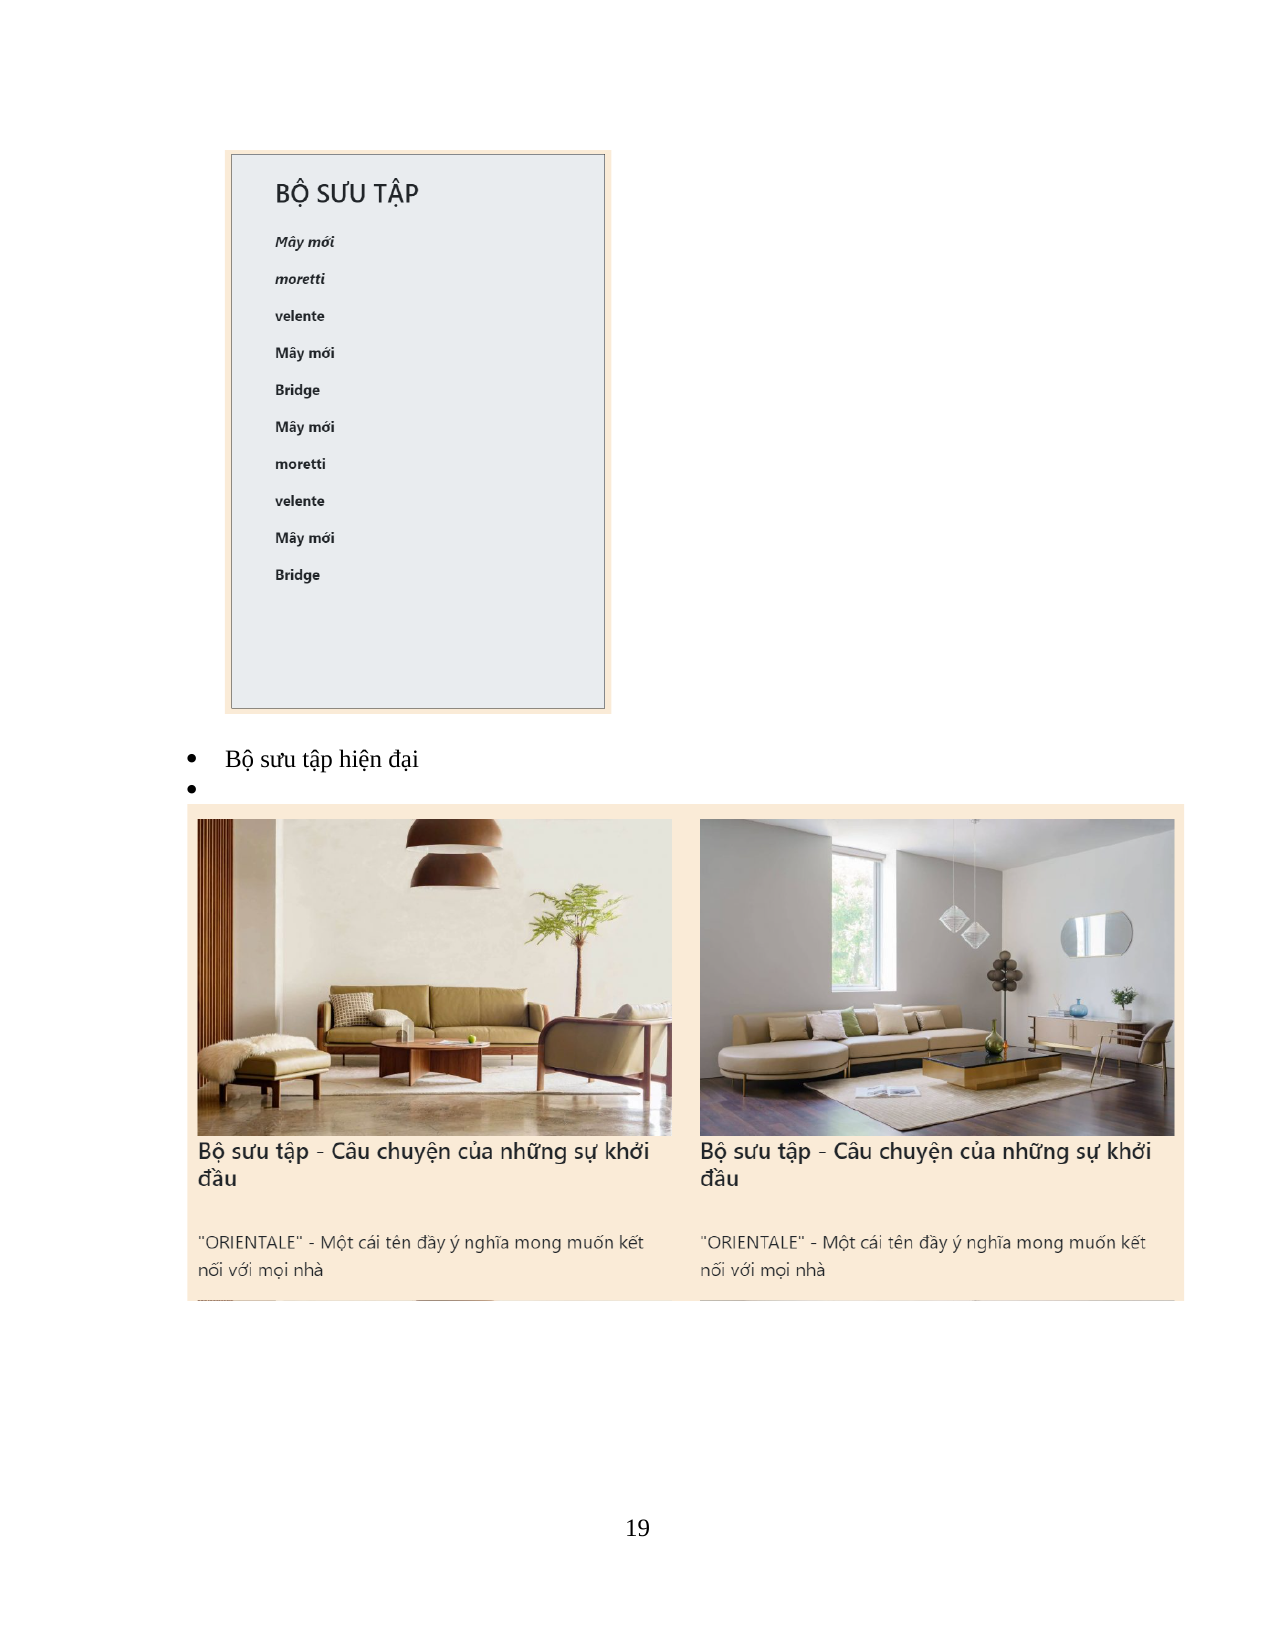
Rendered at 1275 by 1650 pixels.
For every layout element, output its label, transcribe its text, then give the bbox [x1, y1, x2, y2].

list Bộ sưu tập hiện đại [187, 744, 1147, 773]
picture [187, 804, 1185, 1301]
picture [224, 150, 612, 714]
